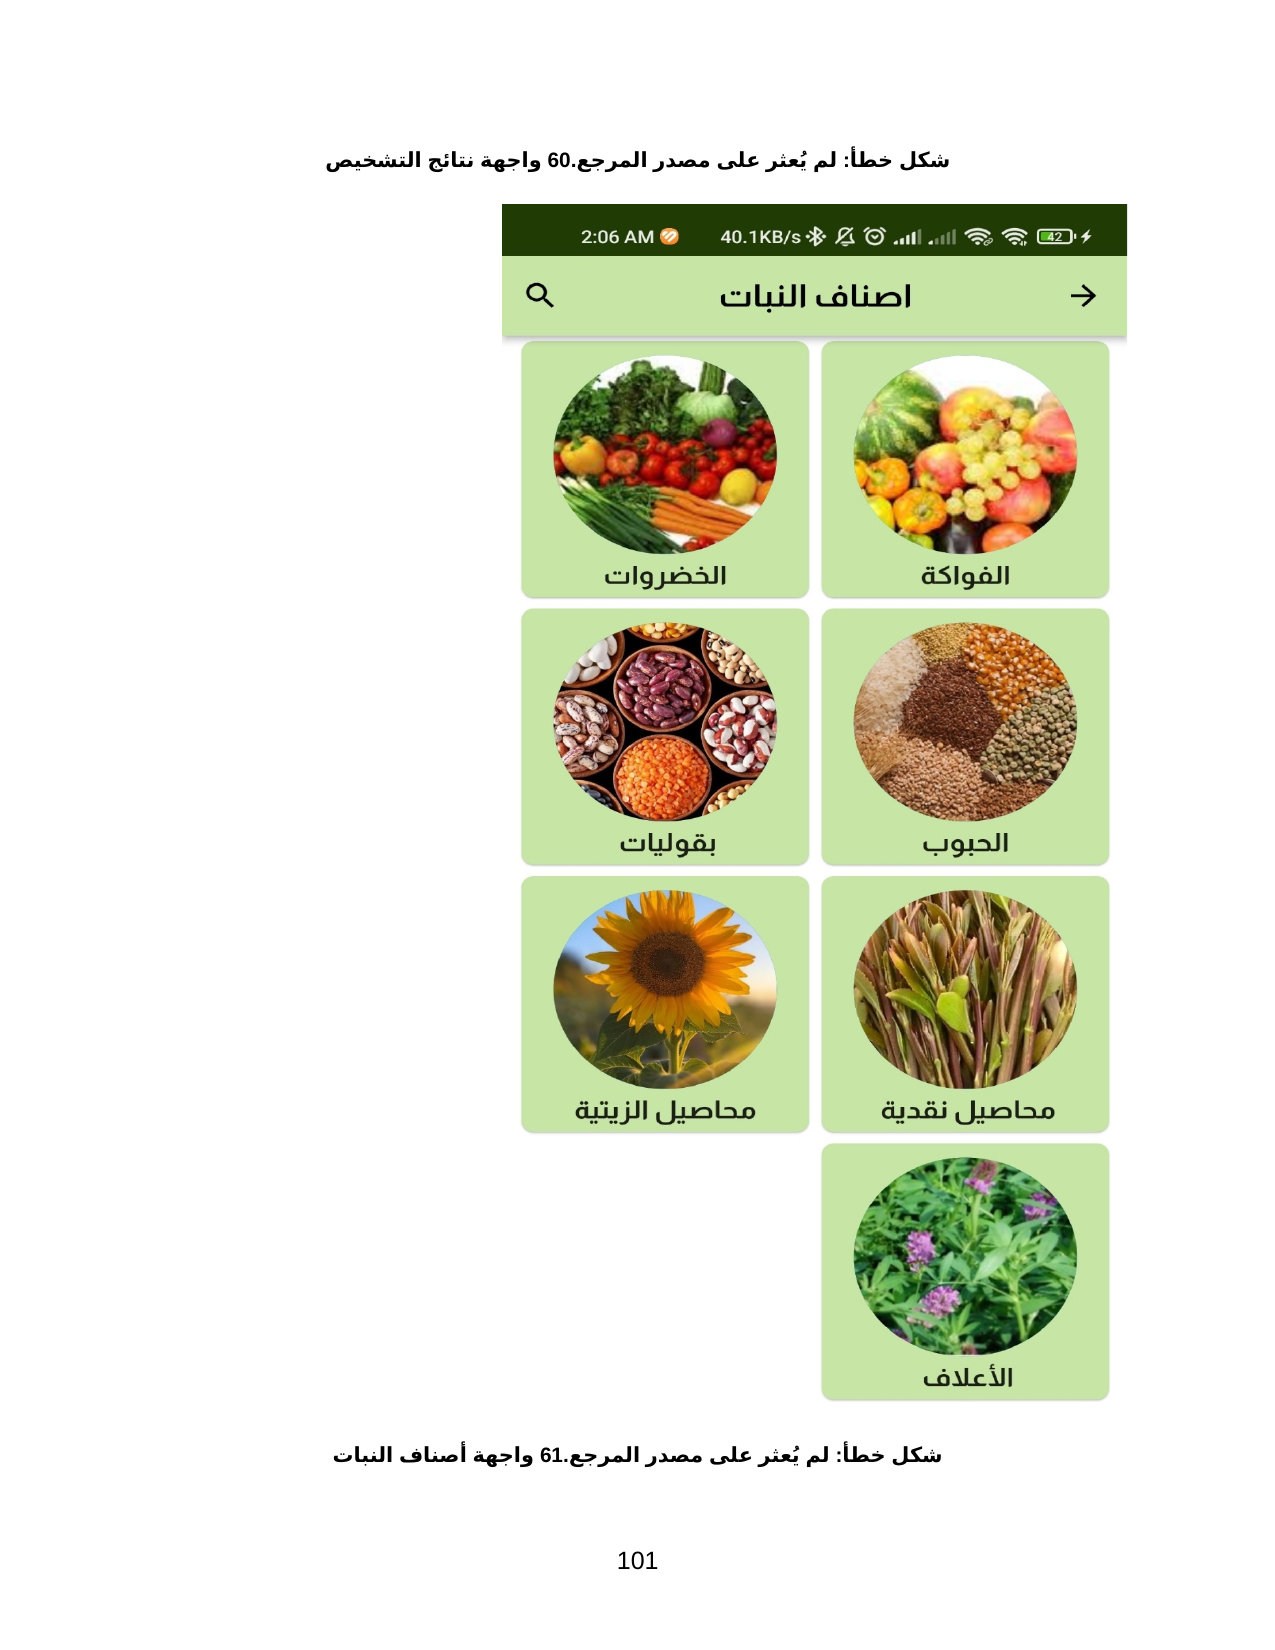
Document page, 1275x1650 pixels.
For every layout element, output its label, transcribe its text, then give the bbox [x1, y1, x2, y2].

picture [502, 204, 1128, 1412]
